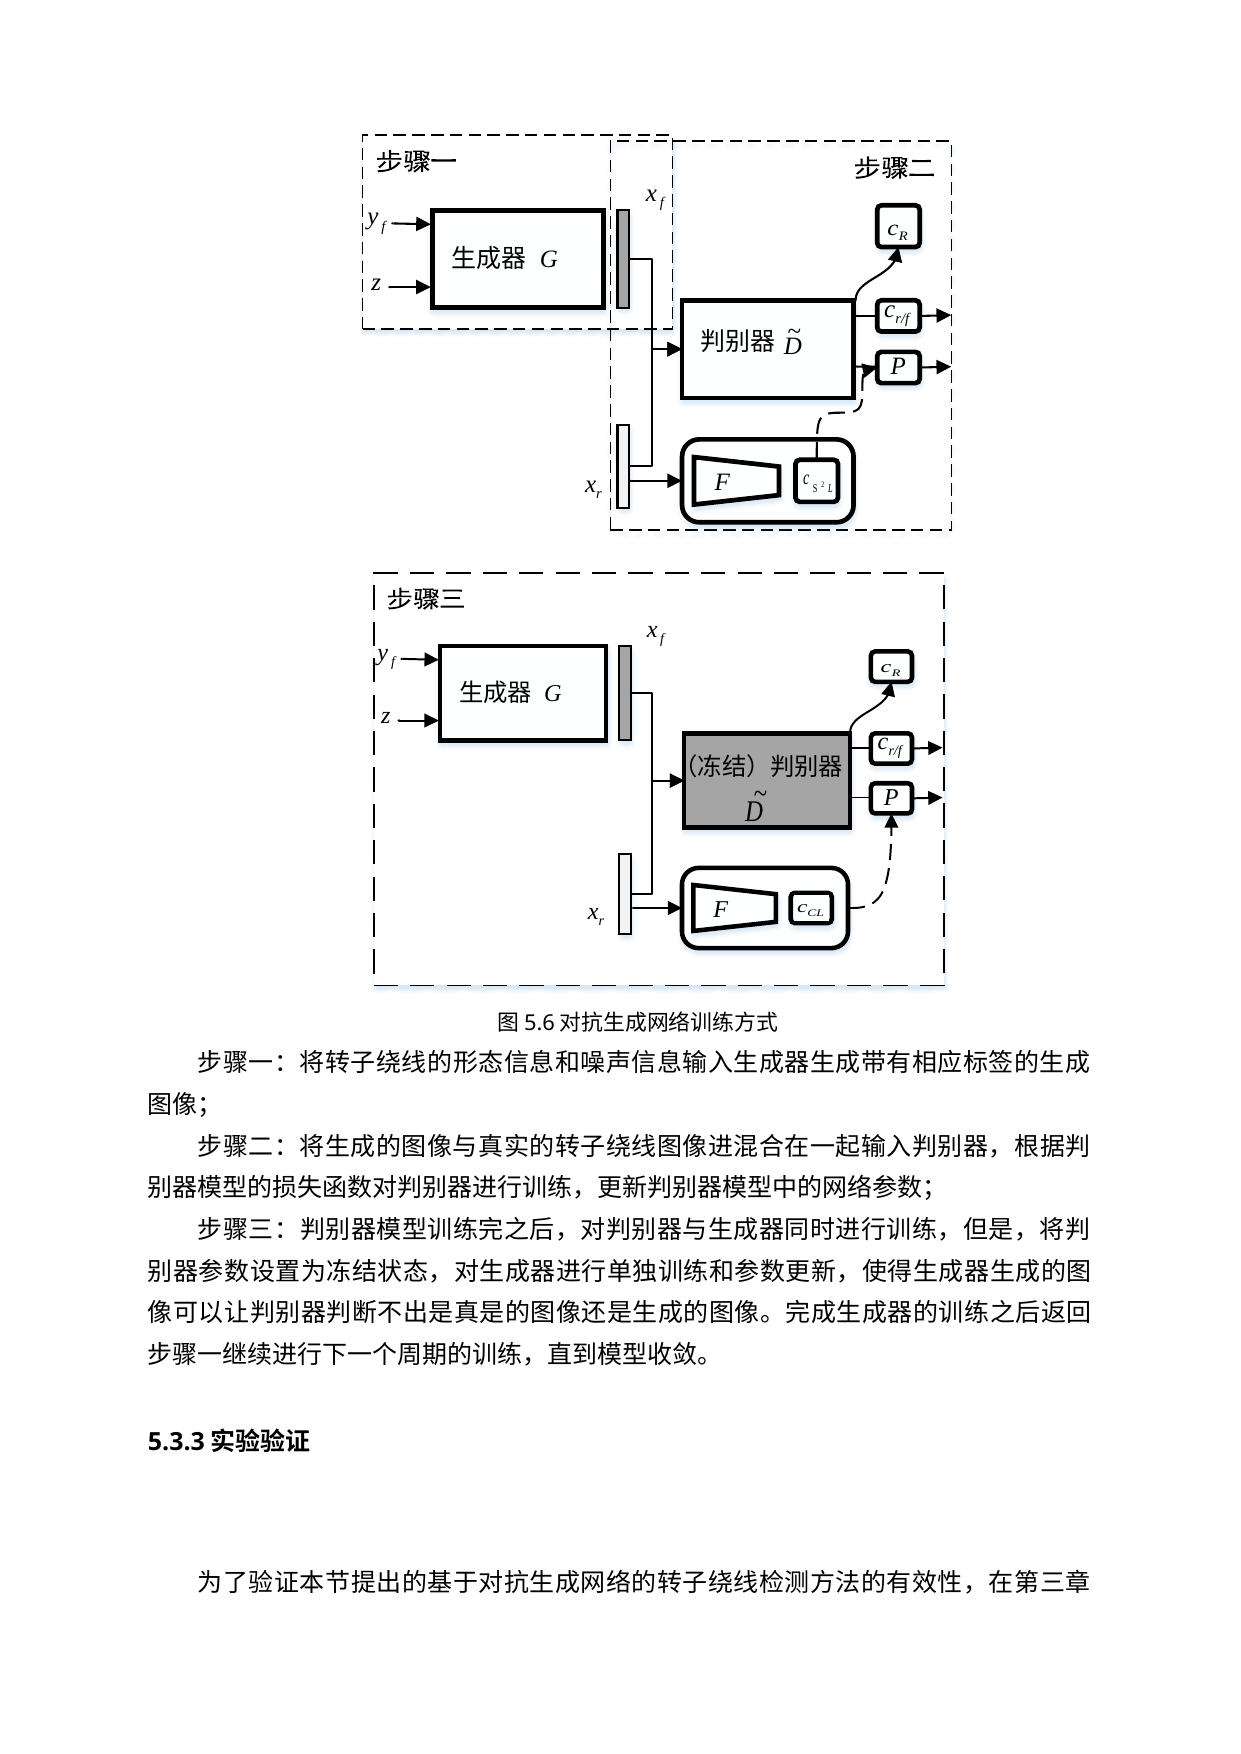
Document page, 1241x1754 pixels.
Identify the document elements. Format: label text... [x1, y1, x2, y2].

text 图5.6对抗生成网络训练方式 [148, 997, 1092, 1038]
text 5.3.3实验验证 [148, 1407, 1092, 1472]
text 步骤一：将转子绕线的形态信息和噪声信息输入生成器生成带有相应标签的生成图像； [148, 1038, 1092, 1122]
text 步骤二：将生成的图像与真实的转子绕线图像进混合在一起输入判别器，根据判别器模型的损失函数对判别器进行训练，更新判别器模型中的网络参数； [148, 1122, 1092, 1205]
text 步骤三：判别器模型训练完之后，对判别器与生成器同时进行训练，但是，将判别器参数设置为冻结状态，对生成器进行单独训练和参数更新，使得生成器生成的图像可以让判别器判断不出是真是的图像还是生成的图像。完成生成器的训练之后返回步骤一继续进行下一个周期的训练，直到模型收敛。 [148, 1205, 1092, 1372]
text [148, 1558, 1092, 1599]
